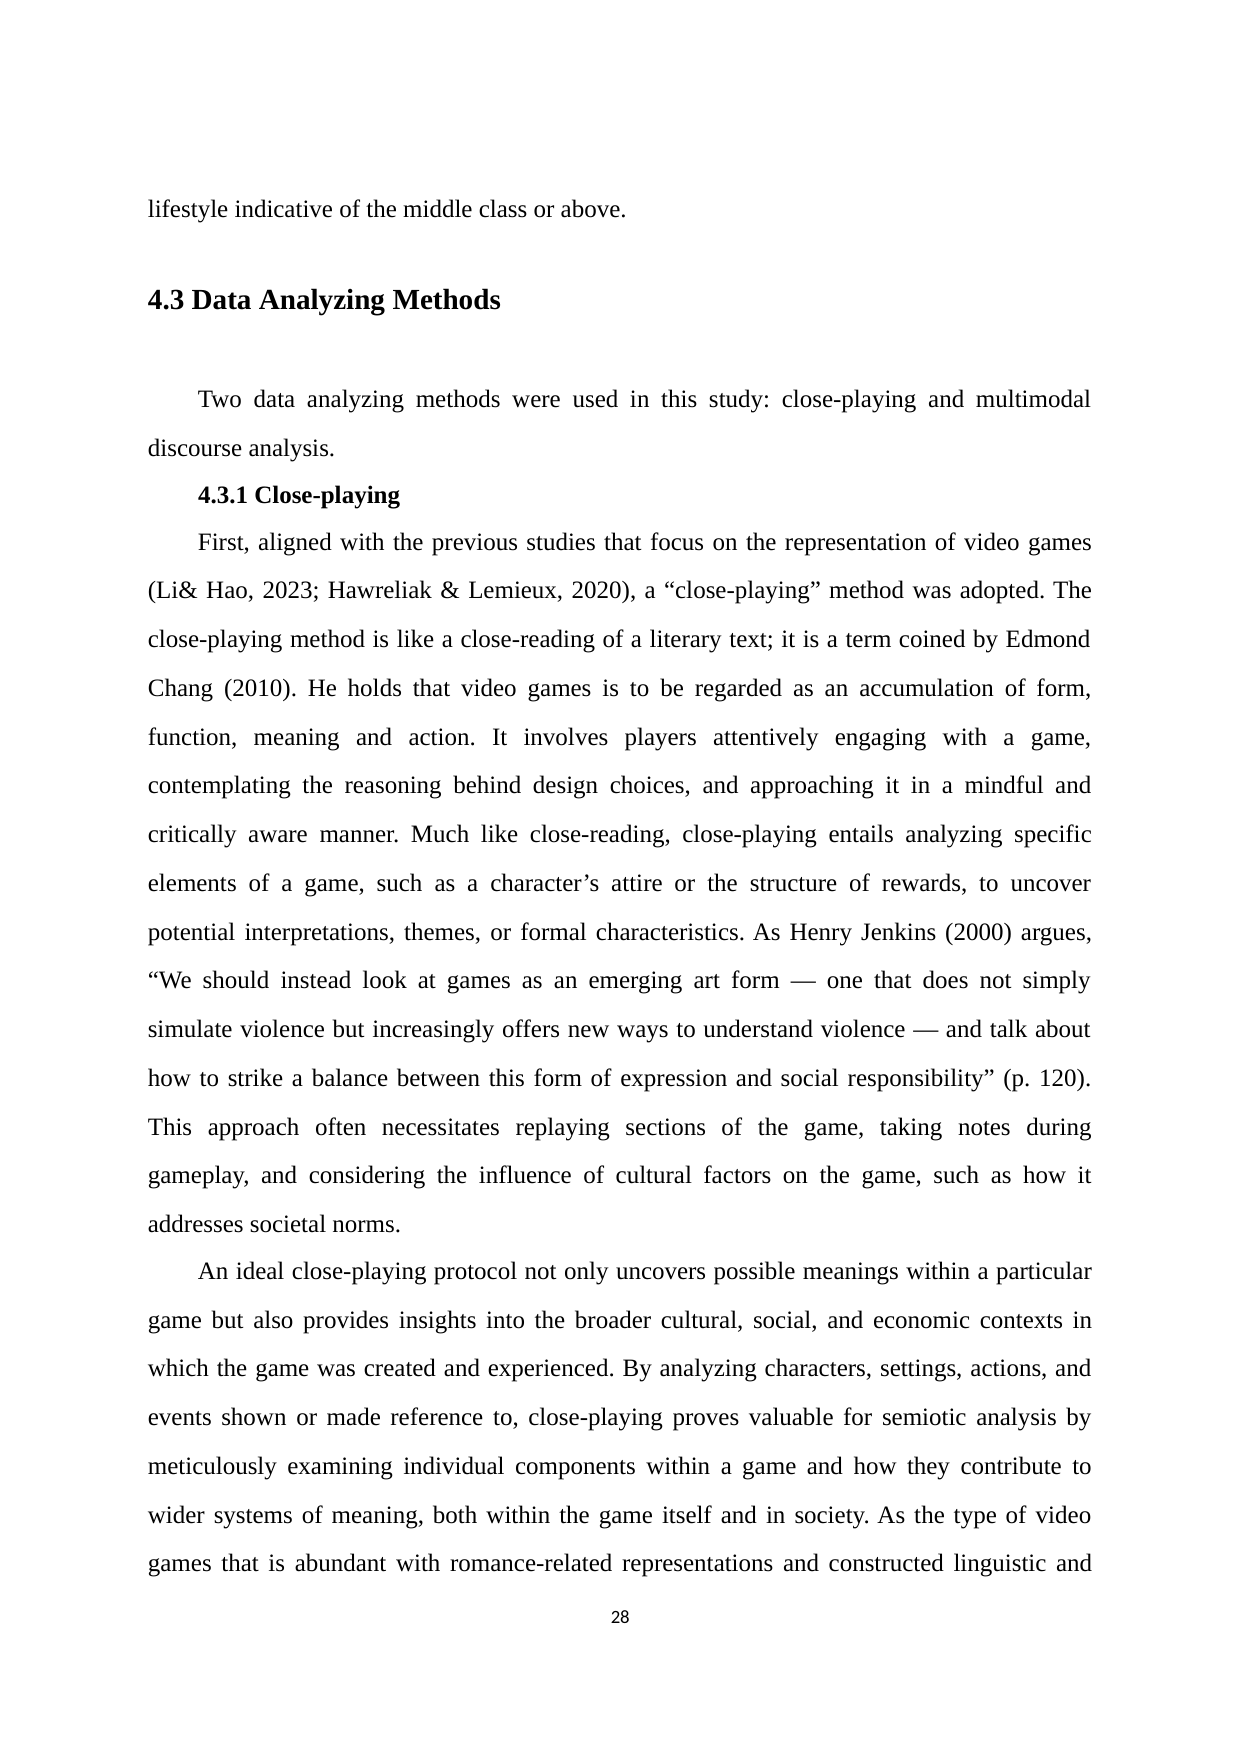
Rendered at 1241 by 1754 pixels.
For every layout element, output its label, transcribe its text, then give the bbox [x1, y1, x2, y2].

text Two data analyzing methods were used in this study: close-playing and multimodal discourse analysis. [148, 382, 1093, 463]
text First, aligned with the previous studies that focus on the representation of video games (Li& Hao, 2023; Hawreliak & Lemieux, 2020), a “close-playing” method was adopted. The close-playing method is like a close-reading of a literary text; it is a term coined by Edmond Chang (2010). He holds that video games is to be regarded as an accumulation of form, function, meaning and action. It involves players attentively engaging with a game, contemplating the reasoning behind design choices, and approaching it in a mindful and critically aware manner. Much like close-reading, close-playing entails analyzing specific elements of a game, such as a character’s attire or the structure of rewards, to uncover potential interpretations, themes, or formal characteristics. As Henry Jenkins (2000) argues, “We should instead look at games as an emerging art form — one that does not simply simulate violence but increasingly offers new ways to understand violence — and talk about how to strike a balance between this form of expression and social responsibility” (p. 120). This approach often necessitates replaying sections of the game, taking notes during gameplay, and considering the influence of cultural factors on the game, such as how it addresses societal norms. [148, 525, 1093, 1240]
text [148, 1254, 1093, 1579]
subtitle 4.3 Data Analyzing Methods [148, 266, 1093, 331]
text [148, 192, 1093, 225]
text 4.3.1 Close-playing [148, 478, 1093, 510]
